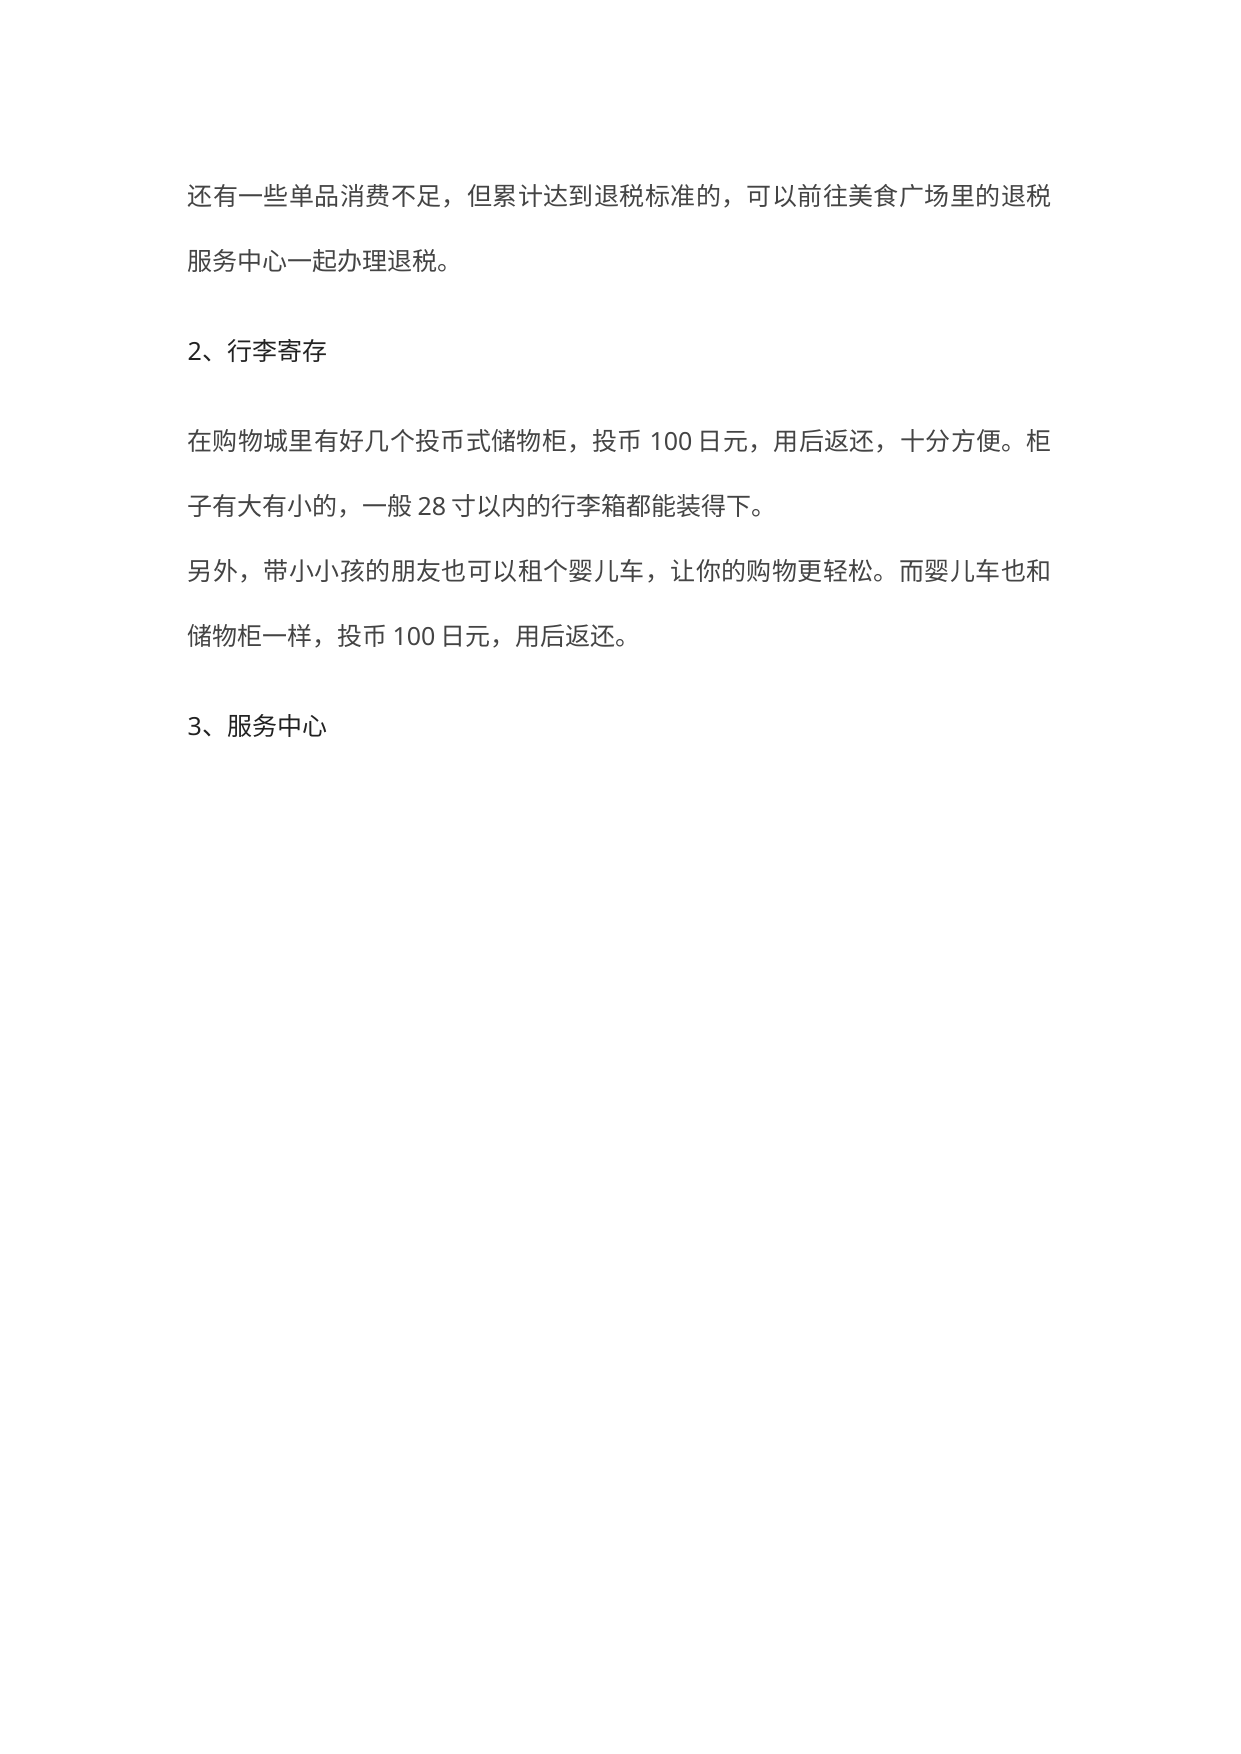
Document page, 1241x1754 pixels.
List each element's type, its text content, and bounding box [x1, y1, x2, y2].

subtitle 2、行李寄存 [187, 317, 1053, 382]
subtitle 3、服务中心 [187, 692, 1053, 757]
text 还有一些单品消费不足，但累计达到退税标准的，可以前往美食广场里的退税服务中心一起办理退税。 [187, 162, 1053, 292]
text 在购物城里有好几个投币式储物柜，投币100日元，用后返还，十分方便。柜子有大有小的，一般28寸以内的行李箱都能装得下。 另外，带小小孩的朋友也可以租个婴儿车，让你的购物更轻松。而婴儿车也和储物柜一样，投币100日元，用后返还。 [187, 407, 1053, 667]
